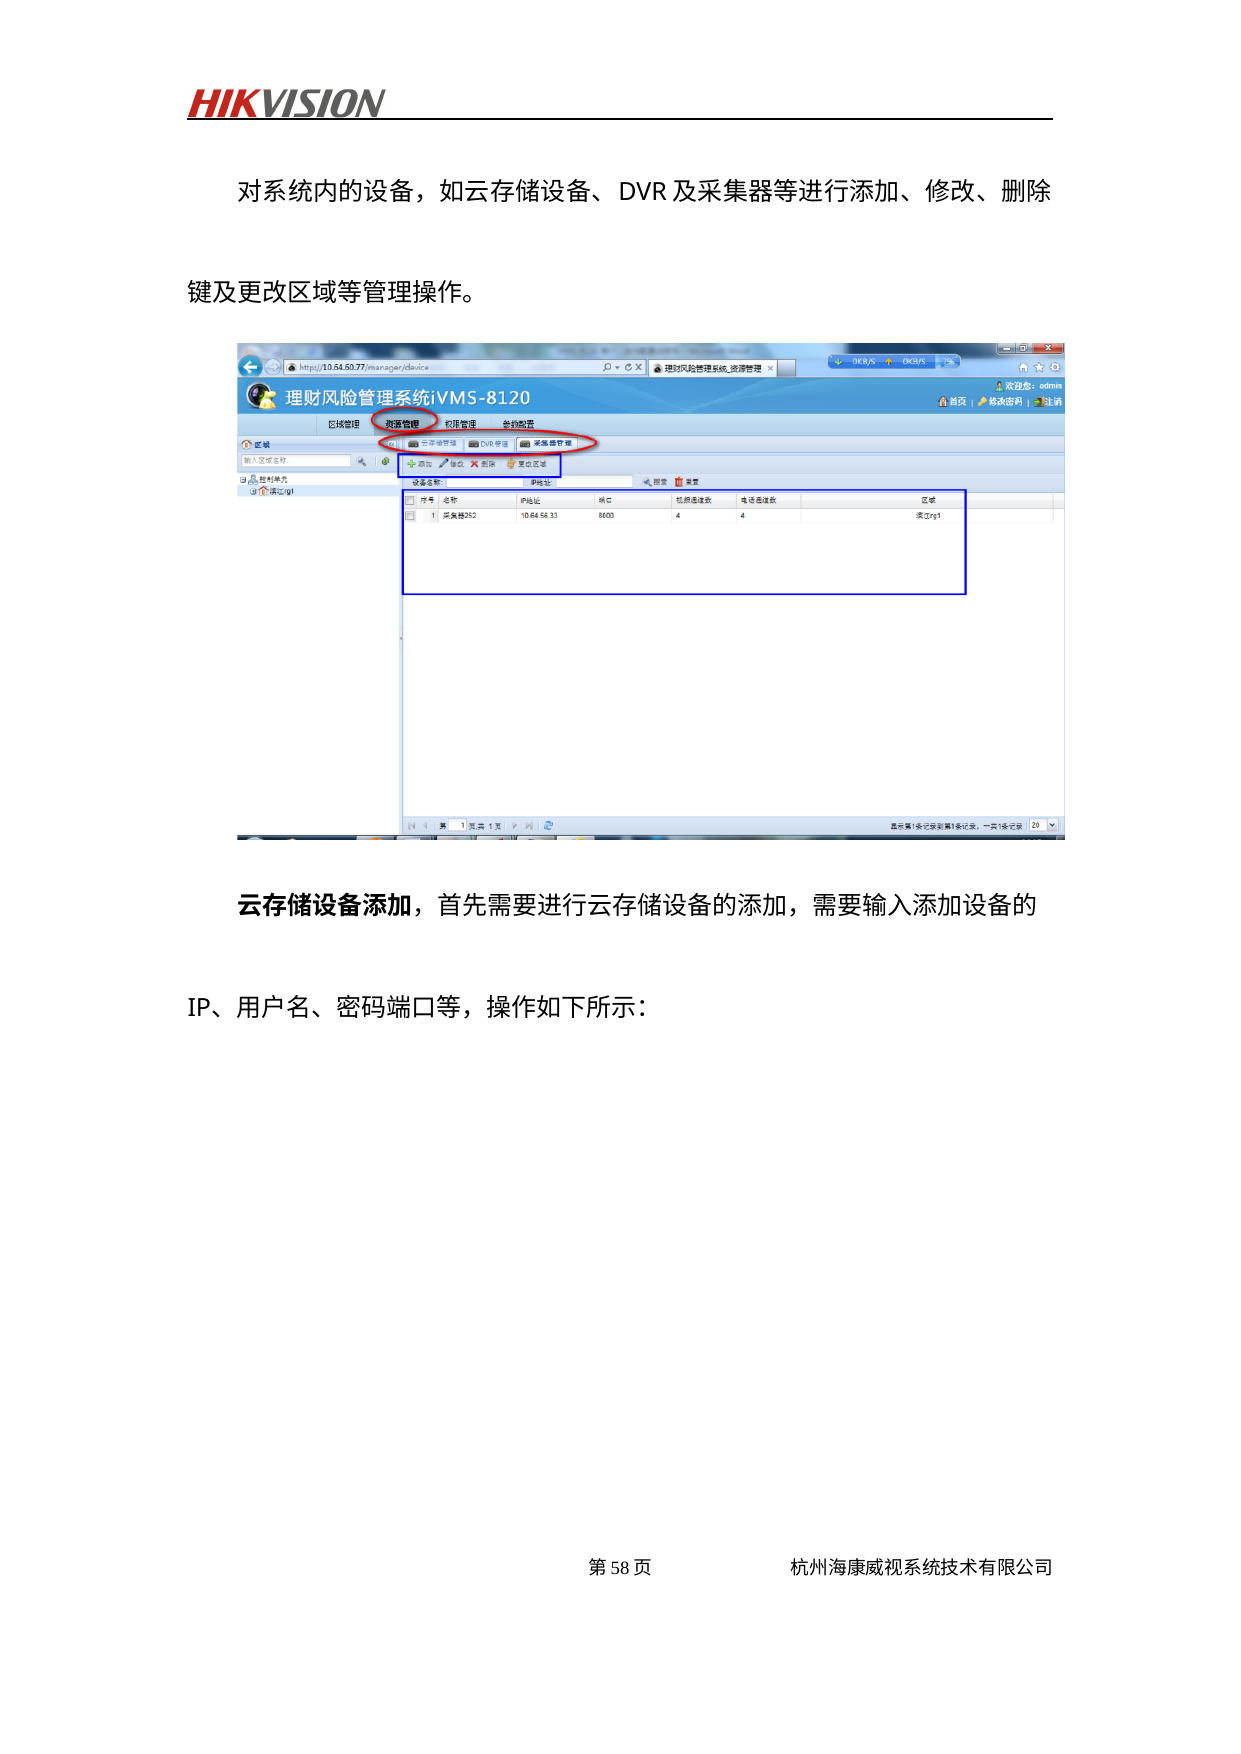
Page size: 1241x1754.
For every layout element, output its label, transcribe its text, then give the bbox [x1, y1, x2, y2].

text 对系统内的设备，如云存储设备、DVR及采集器等进行添加、修改、删除键及更改区域等管理操作。 [187, 155, 1053, 325]
text 云存储设备添加，首先需要进行云存储设备的添加，需要输入添加设备的IP、用户名、密码端口等，操作如下所示： [187, 869, 1053, 1039]
picture [237, 343, 1065, 840]
picture [187, 88, 389, 118]
